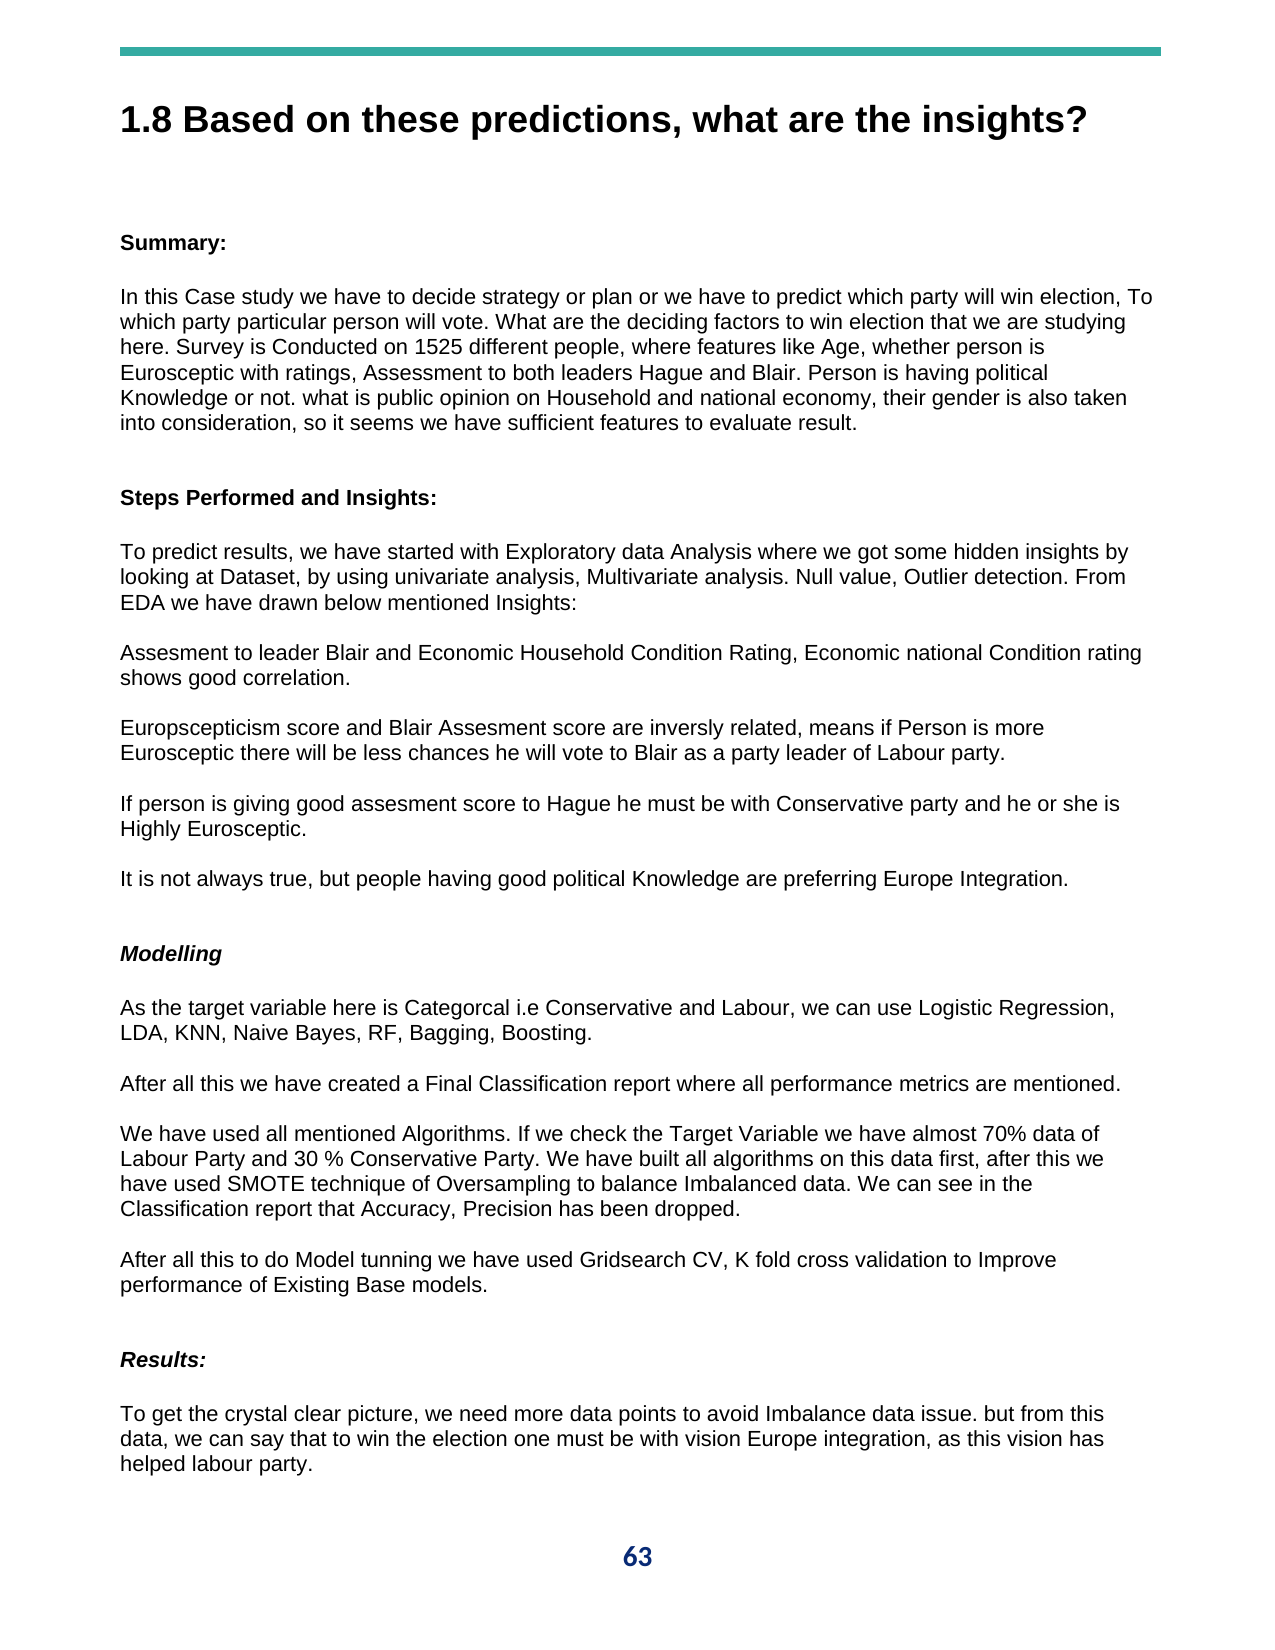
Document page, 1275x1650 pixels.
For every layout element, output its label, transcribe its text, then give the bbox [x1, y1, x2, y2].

text As the target variable here is Categorcal i.e Conservative and Labour, we can use Logistic Regression, LDA, KNN, Naive Bayes, RF, Bagging, Boosting. [120, 995, 1155, 1046]
text If person is giving good assesment score to Hague he must be with Conservative party and he or she is Highly Eurosceptic. [120, 791, 1155, 841]
text In this Case study we have to decide strategy or plan or we have to predict which party will win election, To which party particular person will vote. What are the deciding factors to win election that we are studying here. Survey is Conducted on 1525 different people, where features like Age, whether person is Eurosceptic with ratings, Assessment to both leaders Hague and Blair. Person is having political Knowledge or not. what is public opinion on Household and national economy, their gender is also taken into consideration, so it seems we have sufficient features to evaluate result. [120, 284, 1155, 435]
text To predict results, we have started with Exploratory data Analysis where we got some hidden insights by looking at Dataset, by using univariate analysis, Multivariate analysis. Null value, Outlier detection. From EDA we have drawn below mentioned Insights: [120, 539, 1155, 615]
subtitle Results: [120, 1347, 1155, 1372]
text After all this we have created a Final Classification report where all performance metrics are mentioned. [120, 1071, 1155, 1096]
text It is not always true, but people having good political Knowledge are preferring Europe Integration. [120, 866, 1155, 891]
subtitle Modelling [120, 941, 1155, 966]
subtitle Steps Performed and Insights: [120, 485, 1155, 510]
text Assesment to leader Blair and Economic Household Condition Rating, Economic national Condition rating shows good correlation. [120, 640, 1155, 690]
text After all this to do Model tunning we have used Gridsearch CV, K fold cross validation to Improve performance of Existing Base models. [120, 1247, 1155, 1297]
text We have used all mentioned Algorithms. If we check the Target Variable we have almost 70% data of Labour Party and 30 % Conservative Party. We have built all algorithms on this data first, after this we have used SMOTE technique of Oversampling to balance Imbalanced data. We can see in the Classification report that Accuracy, Precision has been dropped. [120, 1121, 1155, 1222]
text Europscepticism score and Blair Assesment score are inversly related, means if Person is more Eurosceptic there will be less chances he will vote to Blair as a party leader of Labour party. [120, 715, 1155, 766]
subtitle Summary: [120, 230, 1155, 255]
text To get the crystal clear picture, we need more data points to avoid Imbalance data issue. but from this data, we can say that to win the election one must be with vision Europe integration, as this vision has helped labour party. [120, 1401, 1155, 1477]
subtitle 1.8 Based on these predictions, what are the insights? [120, 97, 1155, 140]
